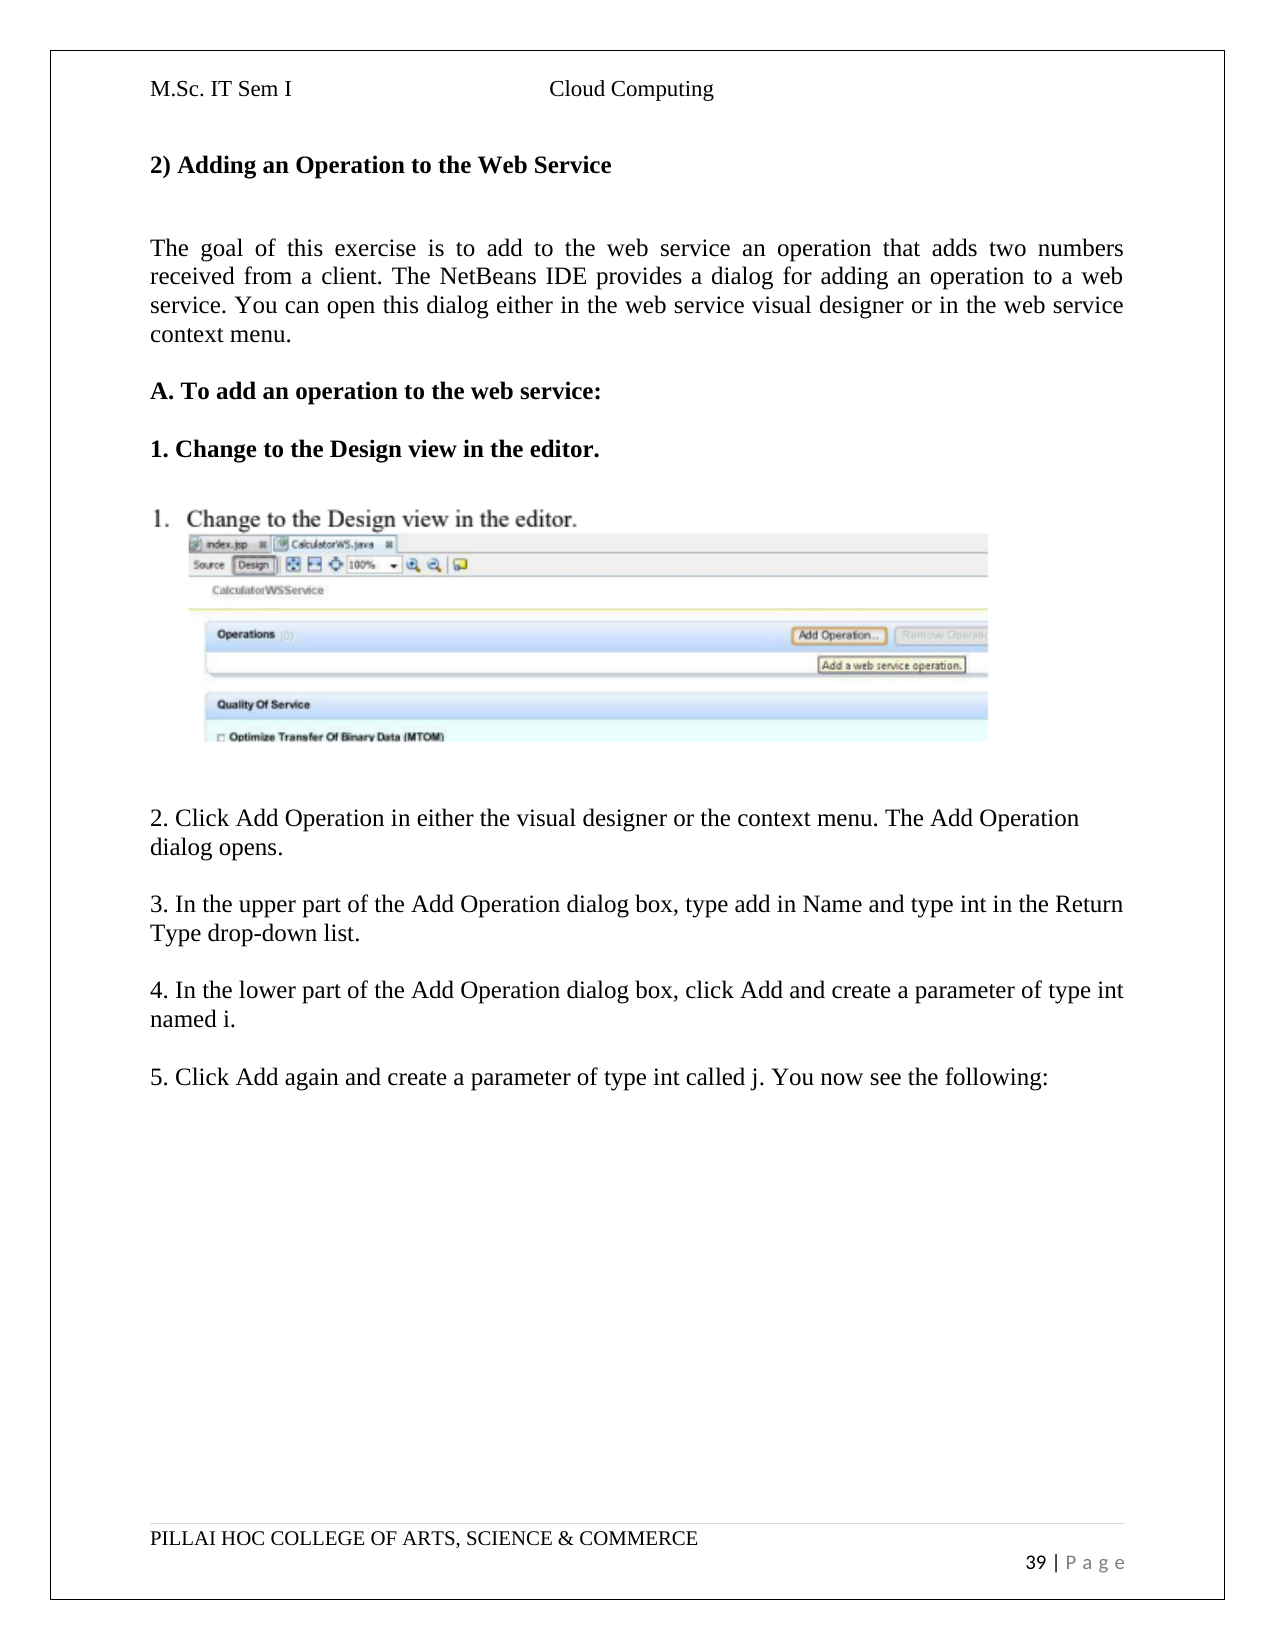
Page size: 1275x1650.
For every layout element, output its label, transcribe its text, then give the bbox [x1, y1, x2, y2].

text 2. Click Add Operation in either the visual designer or the context menu. The Add Operation dialog opens. [150, 803, 1125, 860]
text 3. In the upper part of the Add Operation dialog box, type add in Name and type int in the Return Type drop-down list. [150, 889, 1125, 947]
text The goal of this exercise is to add to the web service an operation that adds two numbers received from a client. The NetBeans IDE provides a dialog for adding an operation to a web service. You can open this dialog either in the web service visual designer or in the web service context menu. [150, 233, 1125, 348]
text 1. Change to the Design view in the editor. [150, 434, 1125, 463]
text 5. Click Add again and create a parameter of type int called j. You now see the following: [150, 1062, 1125, 1090]
picture [150, 491, 1018, 775]
text 4. In the lower part of the Add Operation dialog box, click Add and create a parameter of type int named i. [150, 975, 1125, 1033]
text A. To add an operation to the web service: [150, 376, 1125, 405]
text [150, 150, 1125, 179]
